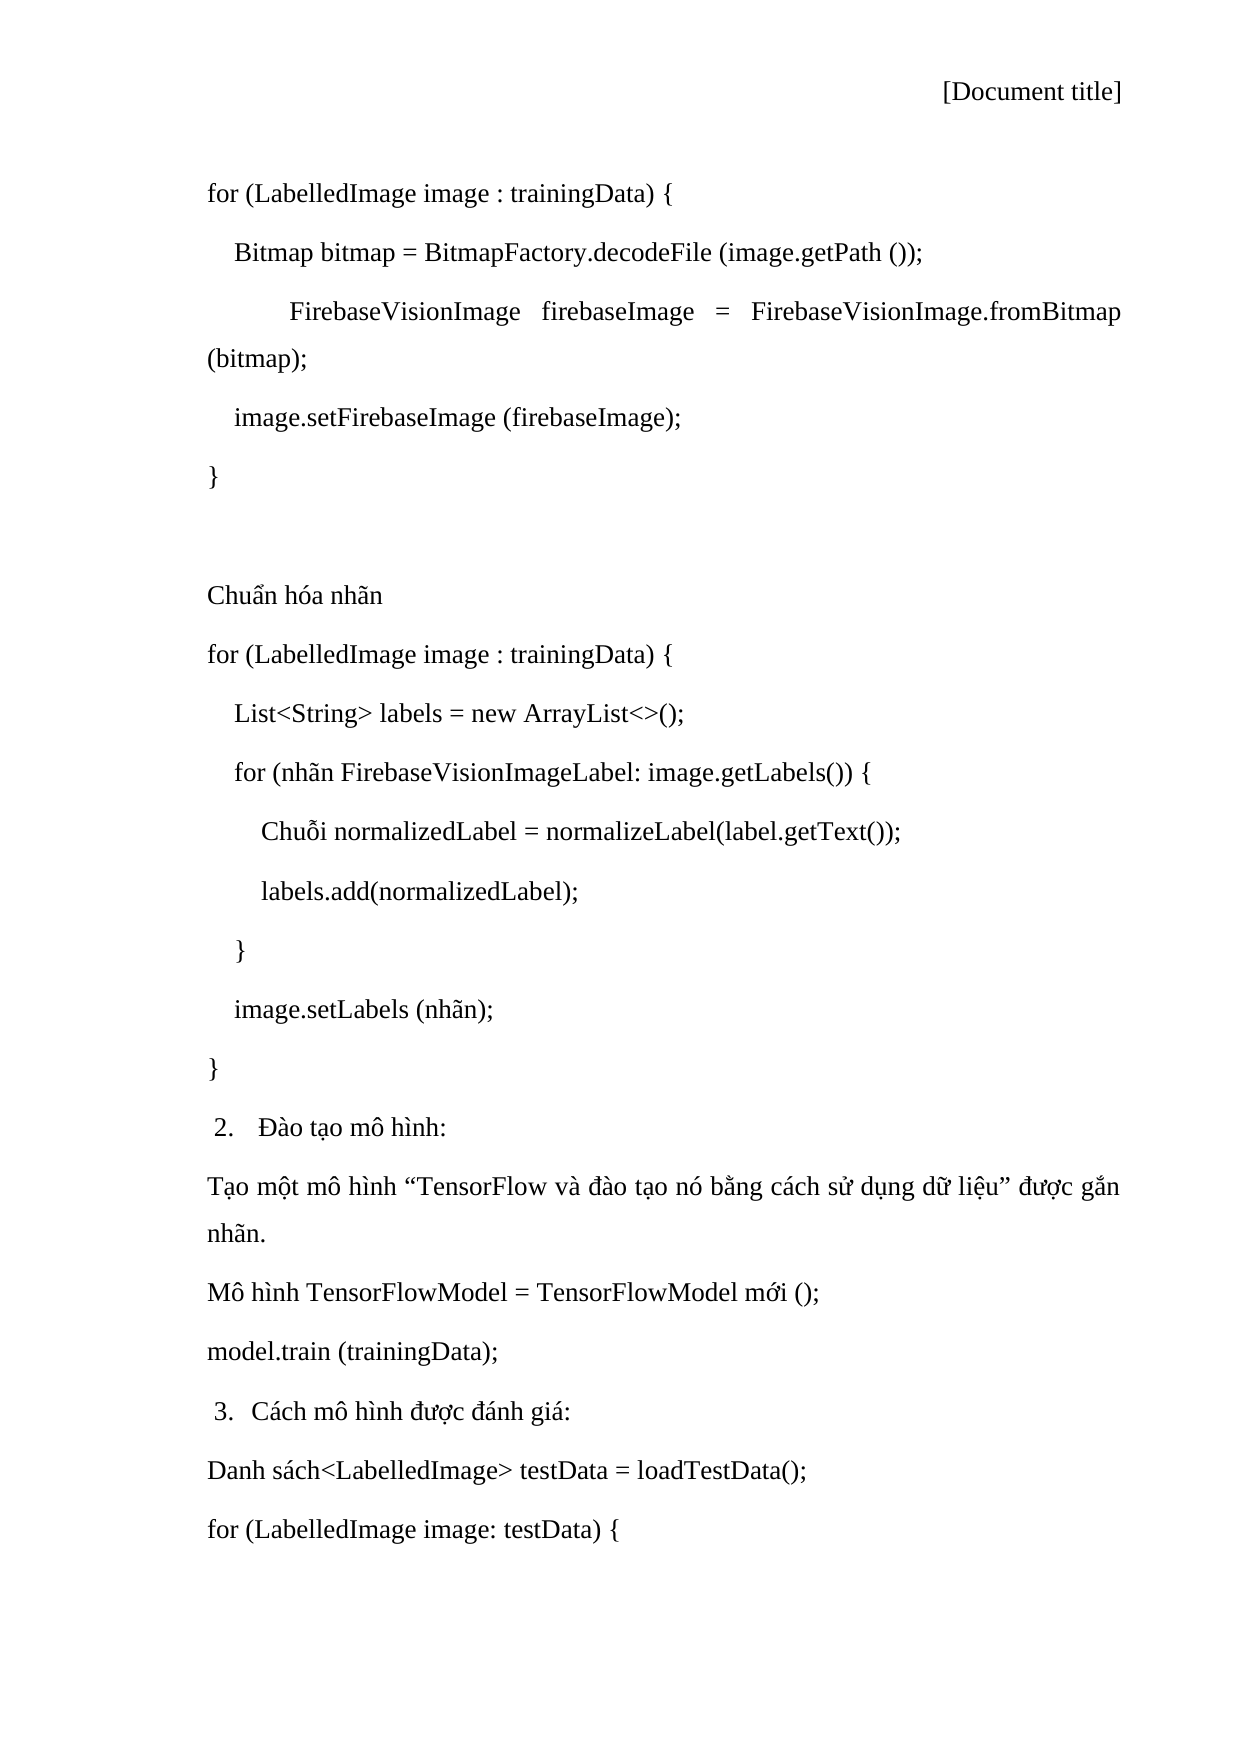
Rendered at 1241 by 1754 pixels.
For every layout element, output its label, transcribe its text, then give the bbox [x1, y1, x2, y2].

text for (nhãn FirebaseVisionImageLabel: image.getLabels()) { [207, 756, 1122, 787]
text Bitmap bitmap = BitmapFactory.decodeFile (image.getPath ()); [207, 236, 1122, 267]
text labels.add(normalizedLabel); [207, 875, 1122, 906]
list Đào tạo mô hình: [214, 1111, 1122, 1142]
text } [207, 934, 1122, 965]
text } [207, 461, 1122, 492]
text Danh sách<LabelledImage> testData = loadTestData(); [207, 1454, 1122, 1485]
text Mô hình TensorFlowModel = TensorFlowModel mới (); [207, 1276, 1122, 1307]
text Chuỗi normalizedLabel = normalizeLabel(label.getText()); [207, 816, 1122, 847]
text for (LabelledImage image : trainingData) { [207, 638, 1122, 669]
text for (LabelledImage image: testData) { [207, 1513, 1122, 1544]
text List<String> labels = new ArrayList<>(); [207, 697, 1122, 728]
list Cách mô hình được đánh giá: [214, 1395, 1122, 1426]
text } [207, 1052, 1122, 1083]
text model.train (trainingData); [207, 1336, 1122, 1367]
text FirebaseVisionImage firebaseImage = FirebaseVisionImage.fromBitmap (bitmap); [207, 296, 1122, 373]
text for (LabelledImage image : trainingData) { [207, 177, 1122, 208]
text image.setLabels (nhãn); [207, 993, 1122, 1024]
text image.setFirebaseImage (firebaseImage); [207, 401, 1122, 432]
text Tạo một mô hình “TensorFlow và đào tạo nó bằng cách sử dụng dữ liệu” được gắn nhãn. [207, 1171, 1122, 1248]
text Chuẩn hóa nhãn [207, 579, 1122, 610]
